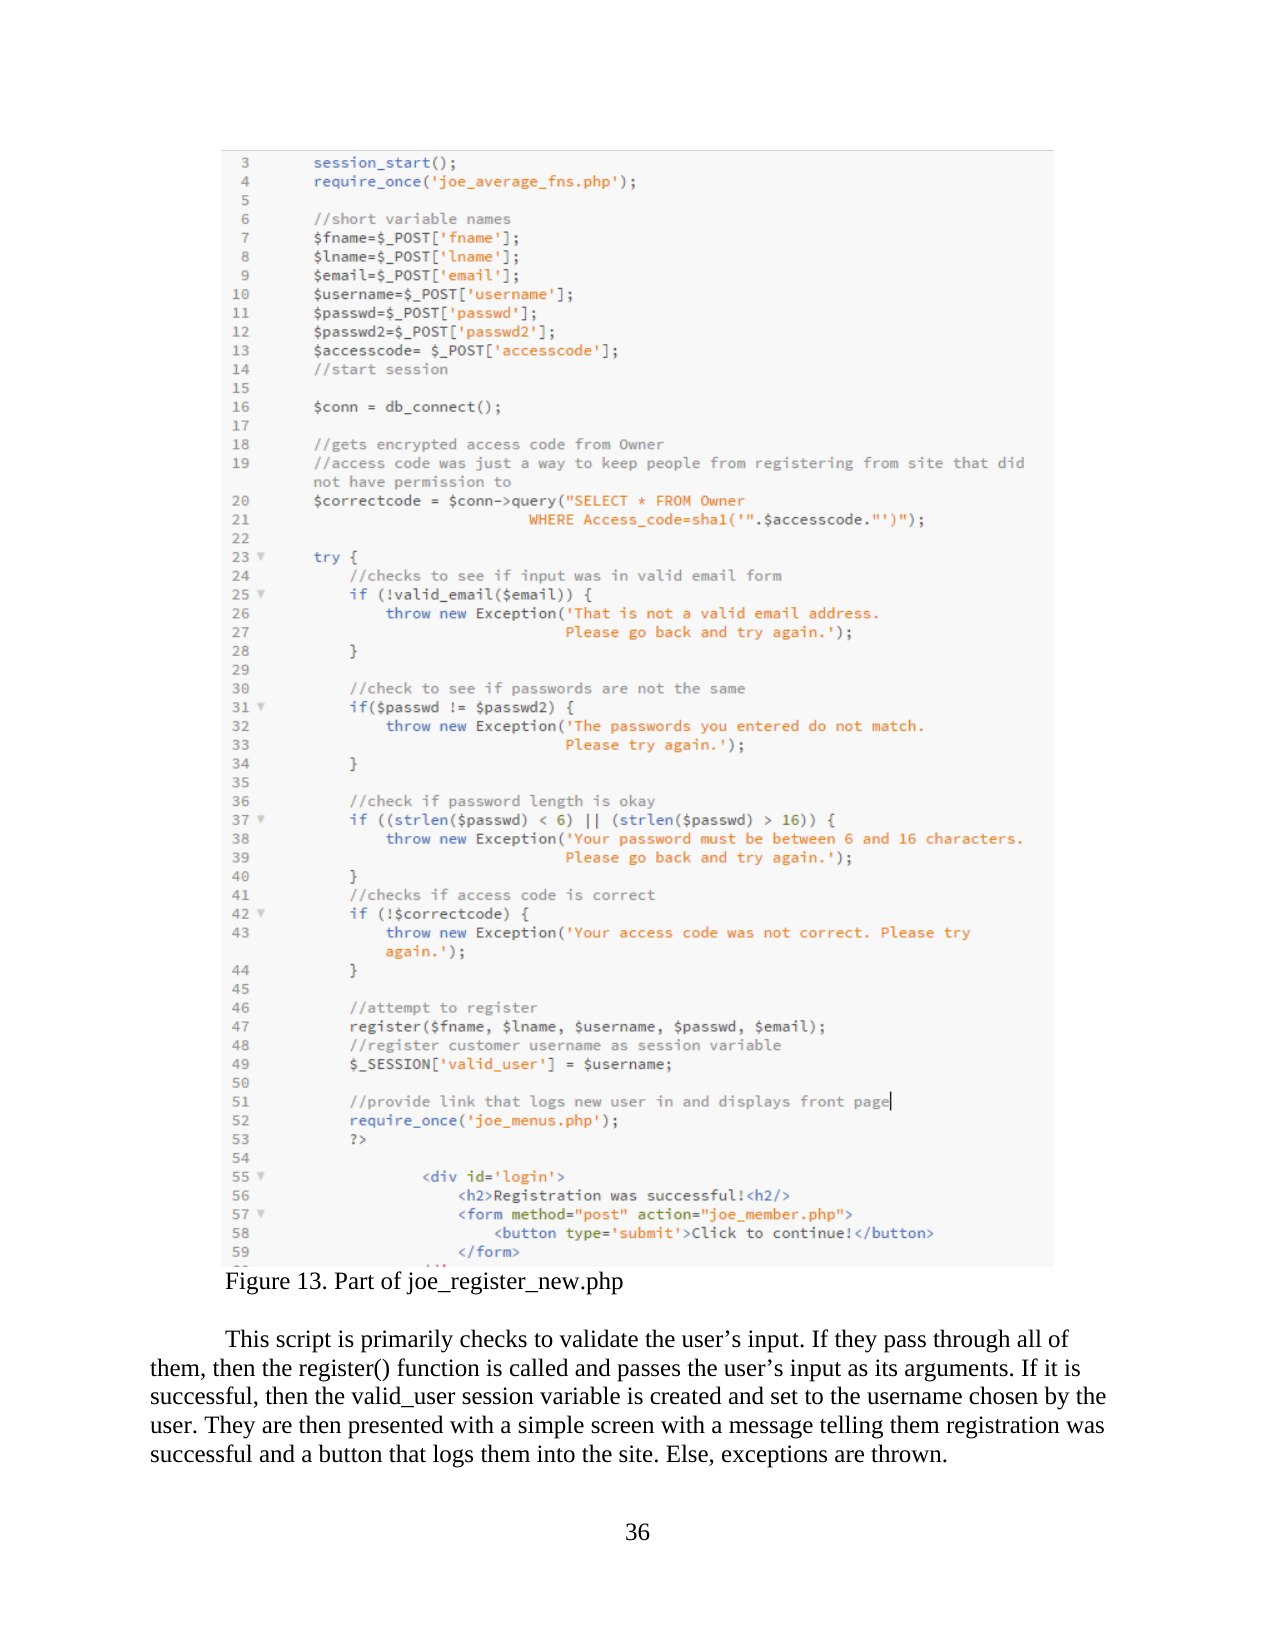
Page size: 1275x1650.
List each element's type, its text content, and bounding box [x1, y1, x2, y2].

picture [221, 150, 1054, 1267]
text This script is primarily checks to validate the user’s input. If they pass through all of them, then the register() function is called and passes the user’s input as its arguments. If it is successful, then the valid_user session variable is created and set to the username chosen by the user. They are then presented with a simple screen with a message telling them registration was successful and a button that logs them into the site. Else, exceptions are thrown. [150, 1324, 1125, 1468]
text Figure 13. Part of joe_register_new.php [150, 1266, 1125, 1295]
